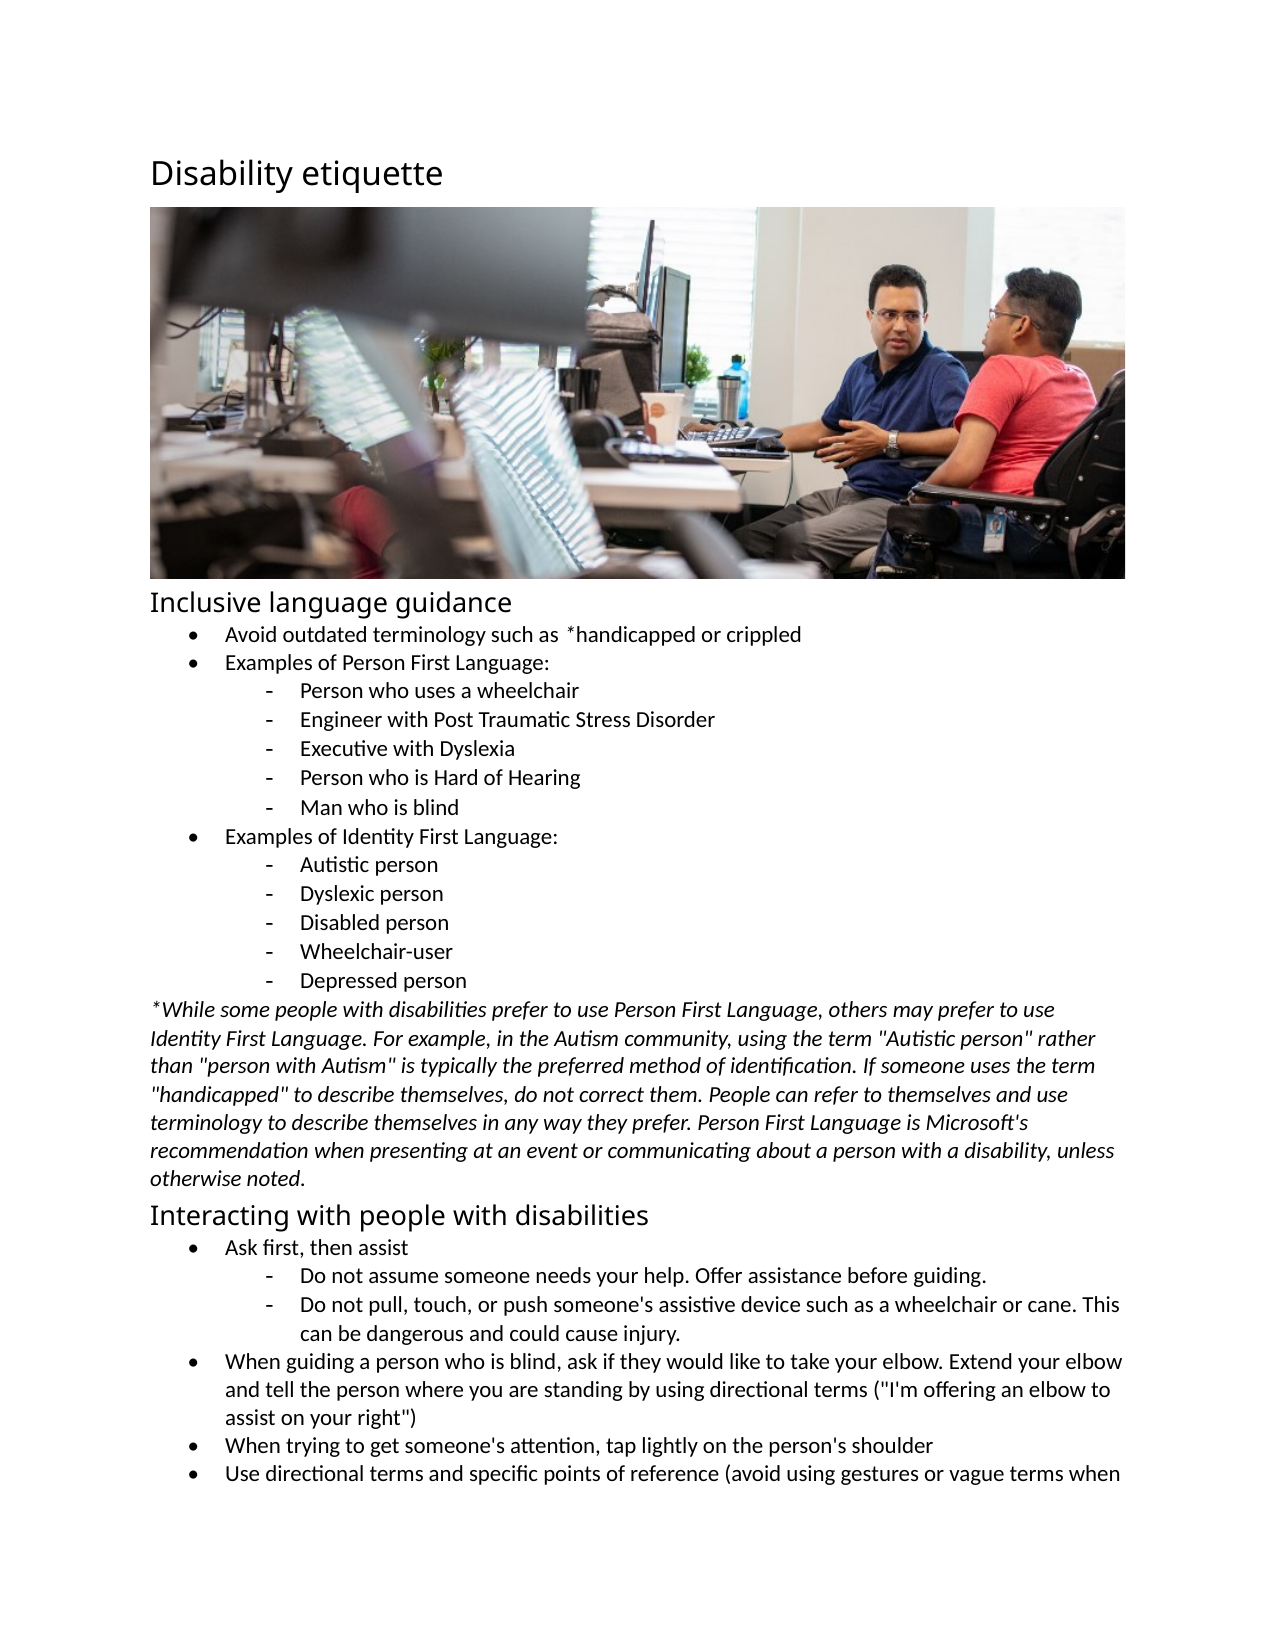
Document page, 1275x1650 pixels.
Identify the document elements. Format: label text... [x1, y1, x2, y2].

list Person who uses a wheelchair [262, 676, 1125, 705]
list Disabled person [262, 908, 1125, 937]
subtitle Interacting with people with disabilities [150, 1196, 1125, 1233]
list When trying to get someone's attention, tap lightly on the person's shoulder [187, 1431, 1125, 1459]
subtitle Disability etiquette [150, 150, 1125, 195]
list Depressed person [262, 966, 1125, 996]
list Do not assume someone needs your help. Offer assistance before guiding. [262, 1261, 1125, 1290]
list When guiding a person who is blind, ask if they would like to take your elbow. Extend your elbow and tell the person where you are standing by using directional terms ("I'm offering an elbow to assist on your right") [187, 1347, 1125, 1431]
list Executive with Dyslexia [262, 734, 1125, 763]
list Engineer with Post Traumatic Stress Disorder [262, 705, 1125, 734]
list Person who is Hard of Hearing [262, 763, 1125, 793]
list Examples of Identity First Language: [187, 822, 1125, 850]
list Avoid outdated terminology such as *handicapped or crippled [187, 620, 1125, 648]
list Wheelchair-user [262, 937, 1125, 966]
list Man who is blind [262, 793, 1125, 822]
list Autistic person [262, 850, 1125, 879]
list Examples of Person First Language: [187, 648, 1125, 676]
text *While some people with disabilities prefer to use Person First Language, others may prefer to use Identity First Language. For example, in the Autism community, using the term "Autistic person" rather than "person with Autism" is typically the preferred method of identification. If someone uses the term "handicapped" to describe themselves, do not correct them. People can refer to themselves and use terminology to describe themselves in any way they prefer. Person First Language is Microsoft's recommendation when presenting at an event or communicating about a person with a disability, unless otherwise noted. [150, 996, 1125, 1192]
list Ask first, then assist [187, 1233, 1125, 1261]
list Do not pull, touch, or push someone's assistive device such as a wheelchair or cane. This can be dangerous and could cause injury. [262, 1290, 1125, 1347]
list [187, 1459, 1125, 1487]
list Dyslexic person [262, 879, 1125, 908]
subtitle Inclusive language guidance [150, 583, 1125, 620]
